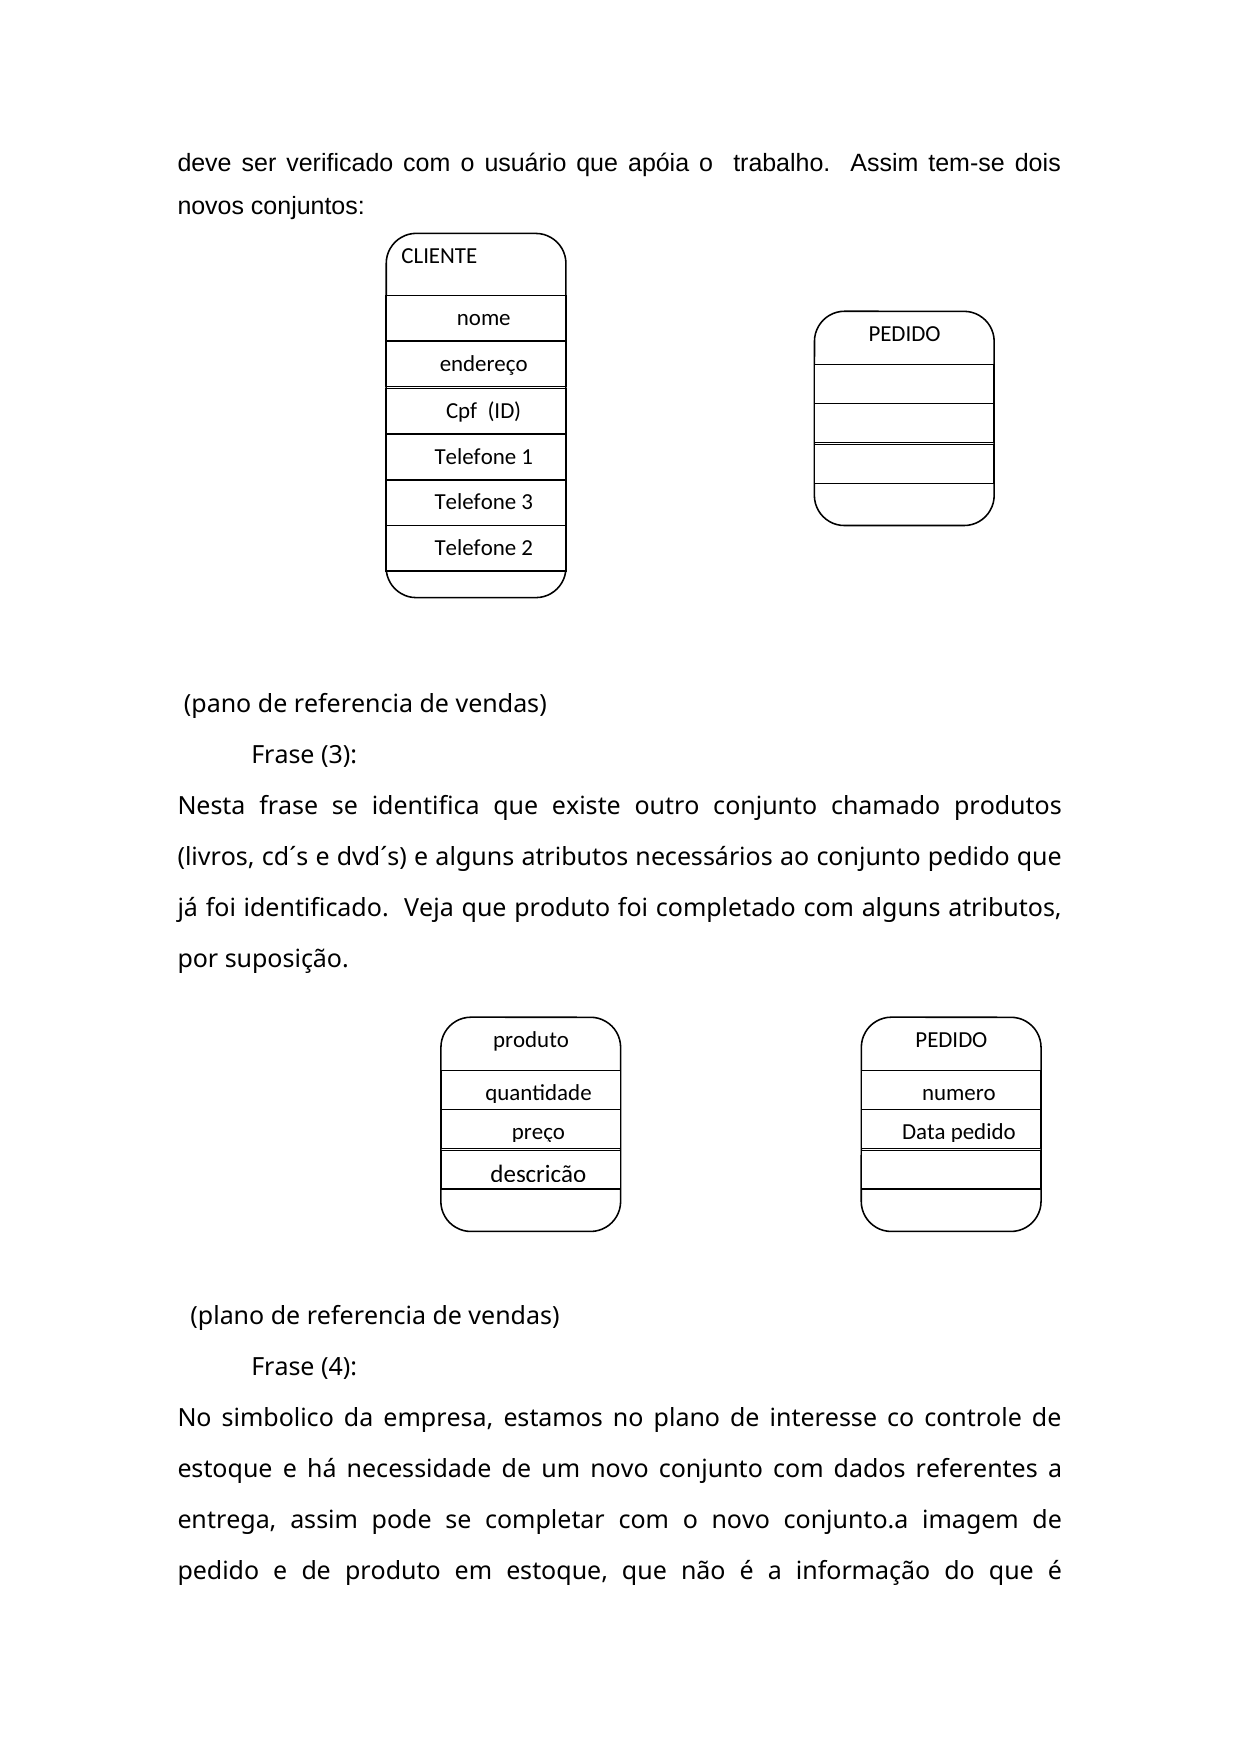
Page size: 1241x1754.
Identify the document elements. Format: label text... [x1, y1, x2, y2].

text Frase (4): [177, 1349, 1063, 1383]
text Frase (3): [177, 736, 1063, 770]
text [177, 148, 1063, 219]
text Nesta frase se identifica que existe outro conjunto chamado produtos (livros, cd´s e dvd´s) e alguns atributos necessários ao conjunto pedido que já foi identificado. Veja que produto foi completado com alguns atributos, por suposição. [177, 787, 1063, 974]
text (pano de referencia de vendas) [177, 685, 1063, 719]
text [177, 1400, 1063, 1587]
text (plano de referencia de vendas) [177, 1298, 1063, 1332]
